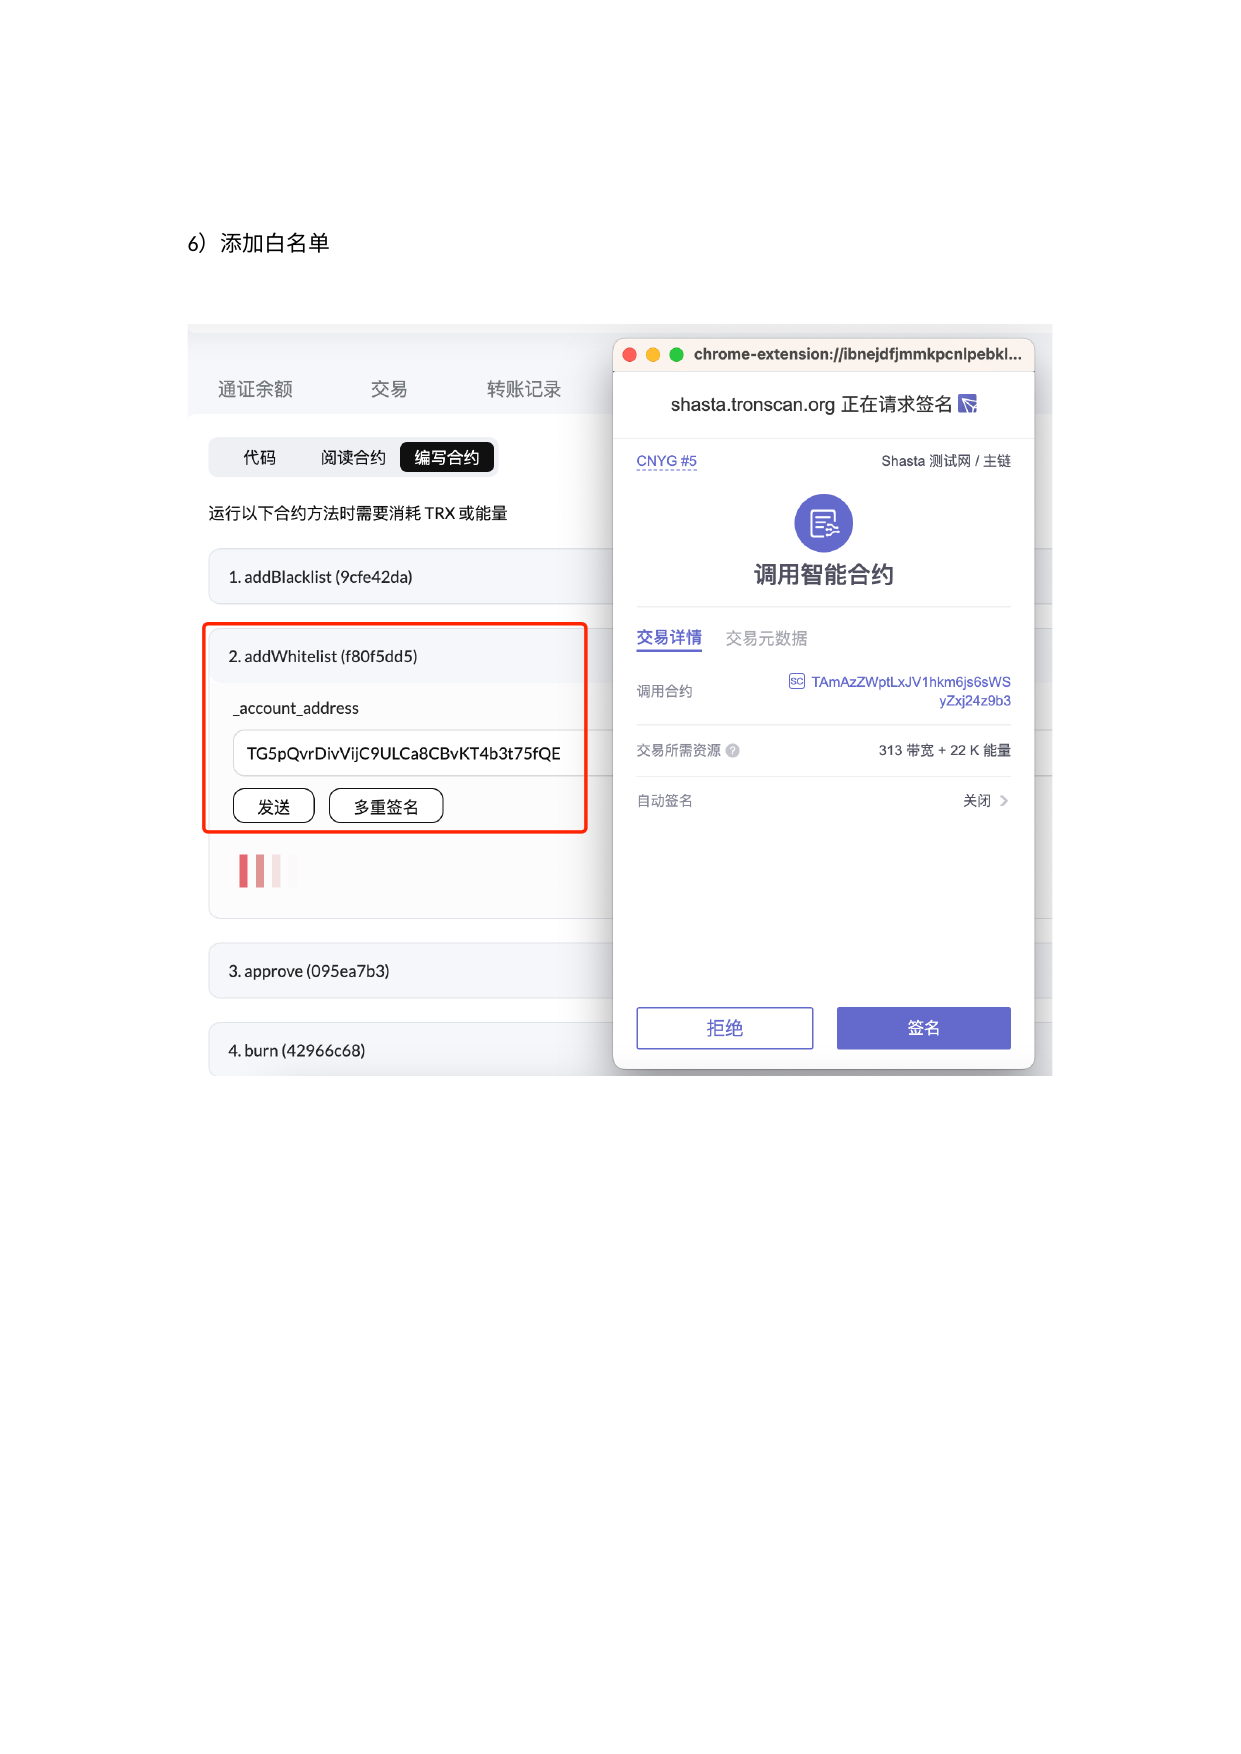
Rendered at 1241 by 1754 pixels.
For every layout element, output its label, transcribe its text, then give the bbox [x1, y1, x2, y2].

list 添加白名单 [187, 227, 1053, 259]
picture [187, 324, 1053, 1076]
